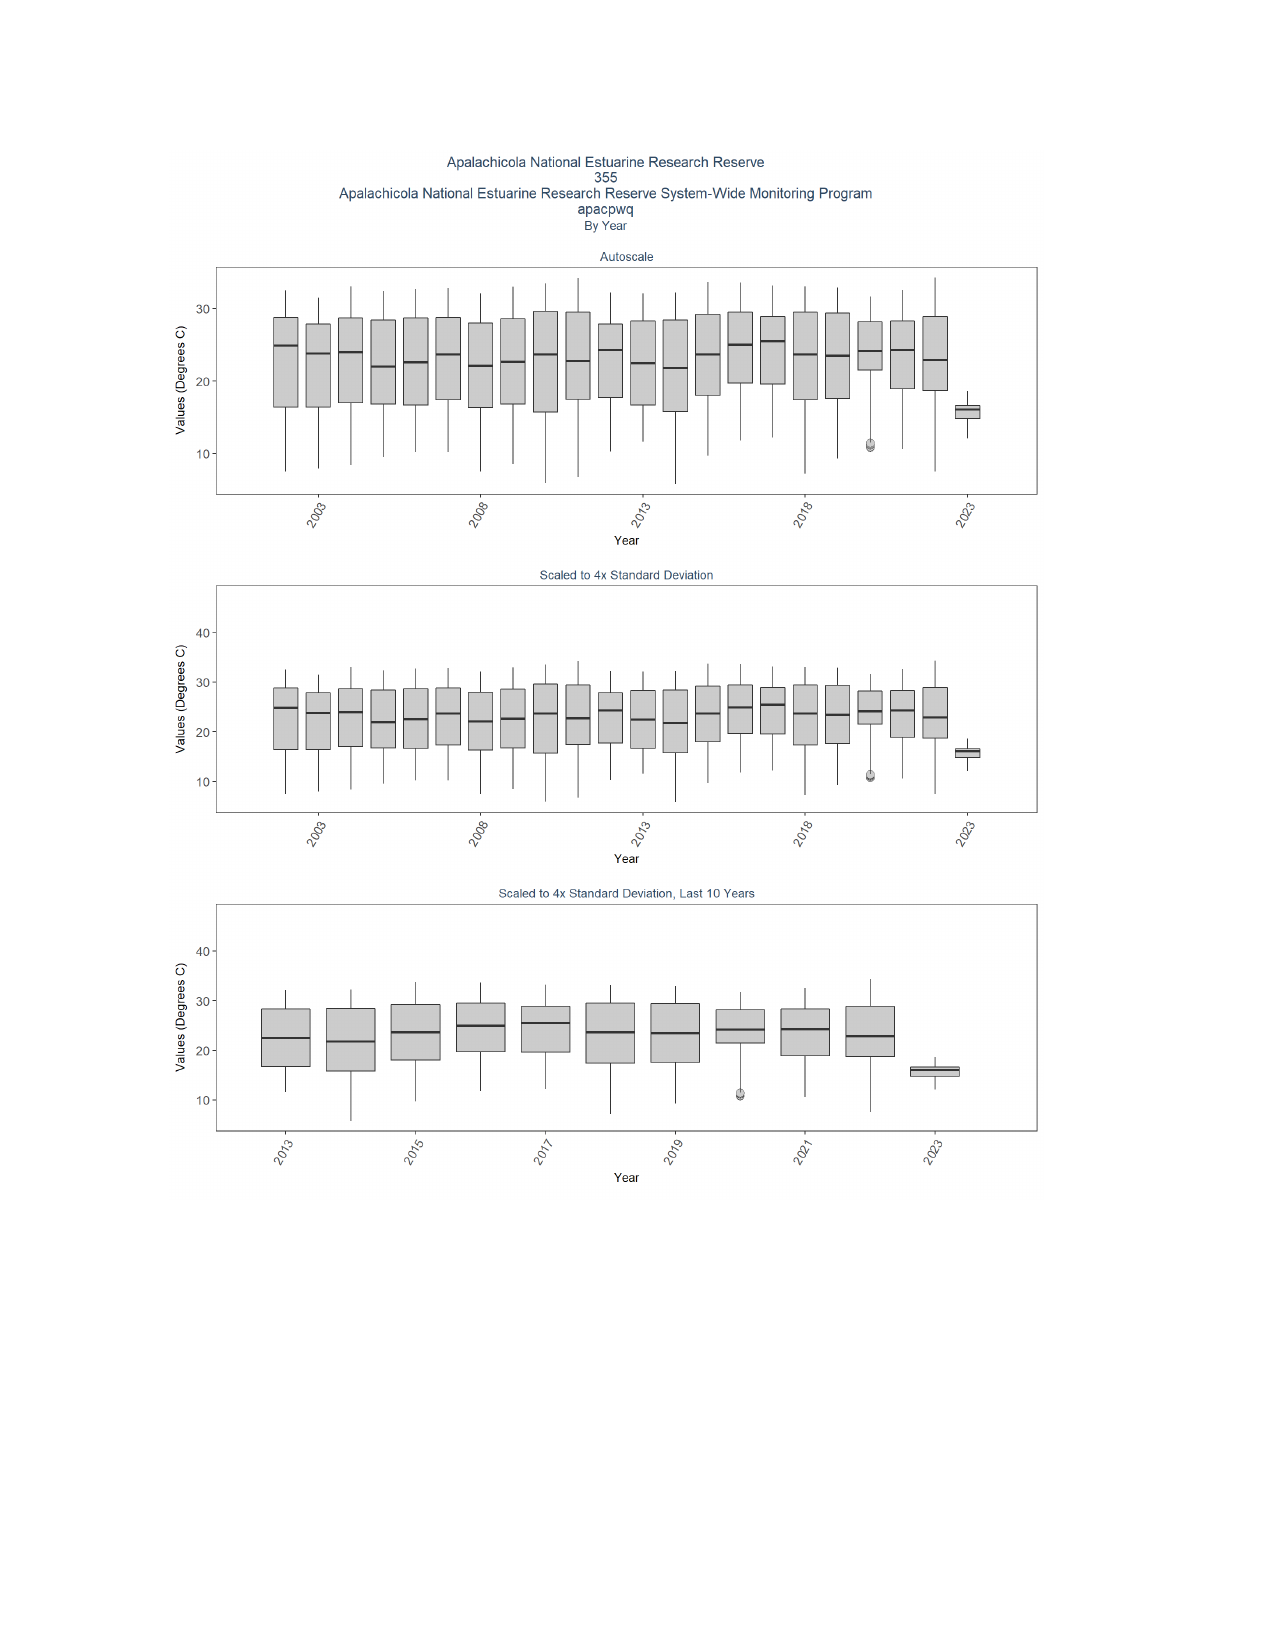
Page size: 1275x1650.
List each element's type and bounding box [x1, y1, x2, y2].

picture [168, 150, 1044, 1200]
